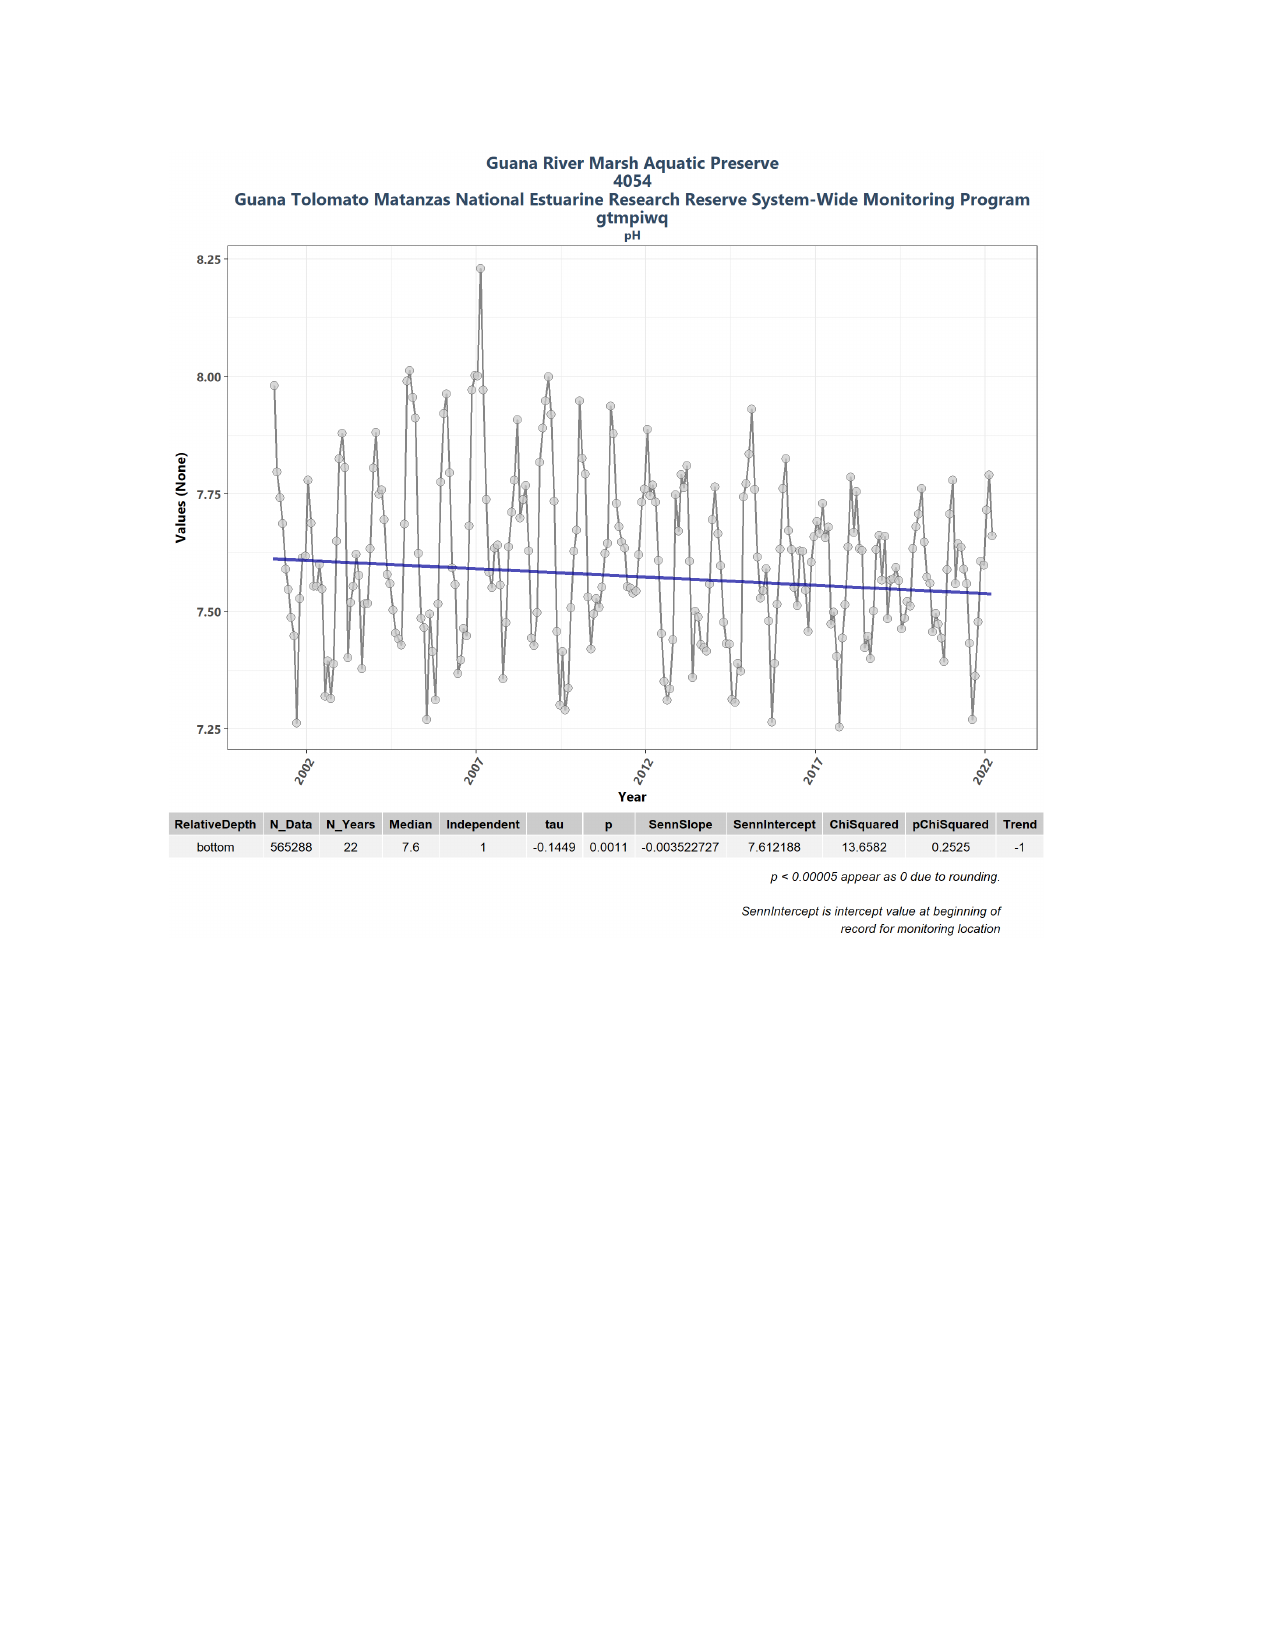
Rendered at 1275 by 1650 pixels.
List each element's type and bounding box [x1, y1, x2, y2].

picture [168, 150, 1044, 938]
